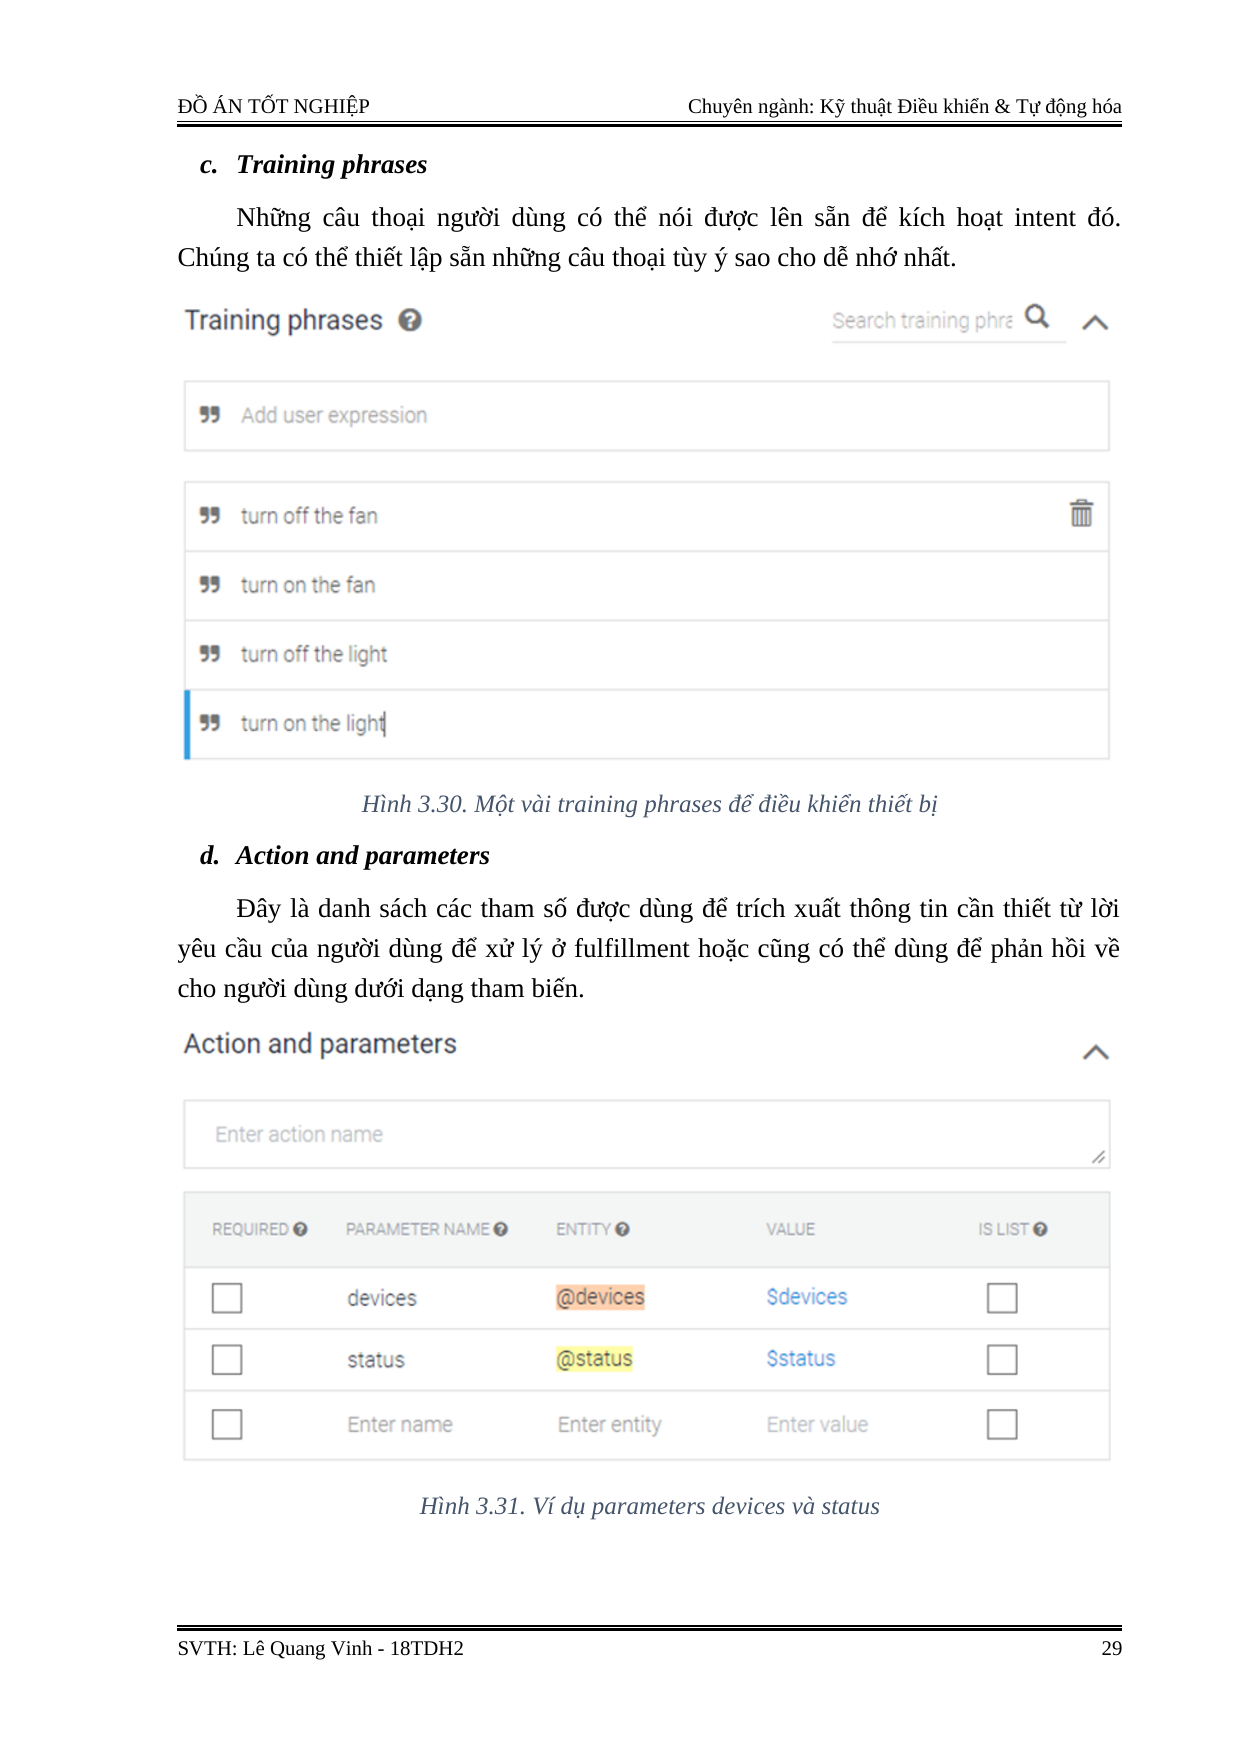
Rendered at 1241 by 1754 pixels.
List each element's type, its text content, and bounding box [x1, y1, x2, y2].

picture [177, 298, 1123, 771]
picture [177, 1029, 1123, 1466]
text Những câu thoại người dùng có thể nói được lên sẵn để kích hoạt intent đó. Chúng ta có thể thiết lập sẵn những câu thoại tùy ý sao cho dễ nhớ nhất. [177, 201, 1122, 272]
text Training phrases [200, 148, 1122, 179]
text Action and parameters [200, 839, 1122, 870]
text Đây là danh sách các tham số được dùng để trích xuất thông tin cần thiết từ lời yêu cầu của người dùng để xử lý ở fulfillment hoặc cũng có thể dùng để phản hồi về cho người dùng dưới dạng tham biến. [177, 892, 1122, 1004]
